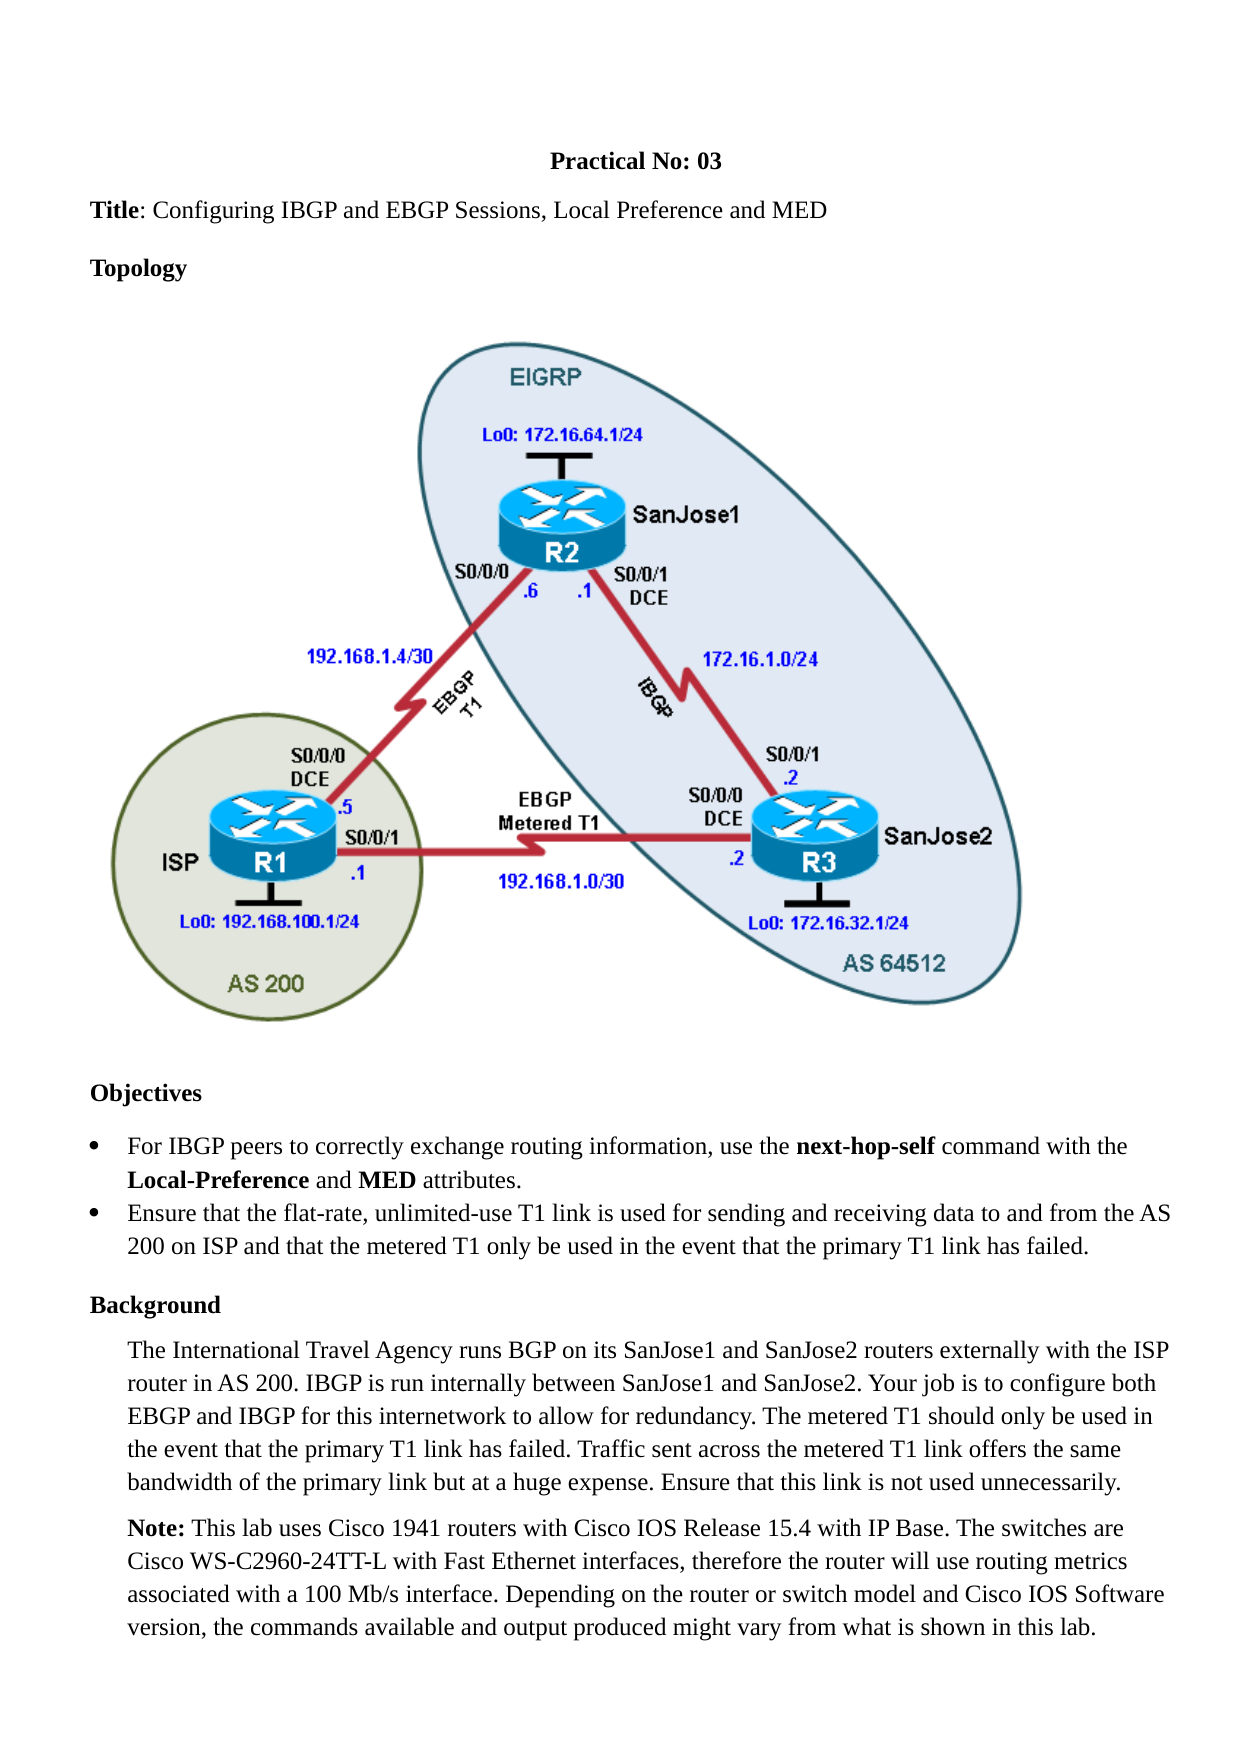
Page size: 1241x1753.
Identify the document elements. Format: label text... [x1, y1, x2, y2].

text Topology [89, 253, 1182, 282]
text Objectives [89, 1078, 1182, 1106]
text Title: Configuring IBGP and EBGP Sessions, Local Preference and MED [89, 196, 1182, 224]
text Practical No: 03 [89, 146, 1182, 174]
text The International Travel Agency runs BGP on its SanJose1 and SanJose2 routers externally with the ISP router in AS 200. IBGP is run internally between SanJose1 and SanJose2. Your job is to configure both EBGP and IBGP for this internetwork to allow for redundancy. The metered T1 should only be used in the event that the primary T1 link has failed. Traffic sent across the metered T1 link offers the same bandwidth of the primary link but at a huge expense. Ensure that this link is not used unnecessarily. [127, 1335, 1182, 1496]
text Background [89, 1290, 1182, 1318]
text Note: This lab uses Cisco 1941 routers with Cisco IOS Release 15.4 with IP Base. The switches are Cisco WS-C2960-24TT-L with Fast Ethernet interfaces, therefore the router will use routing metrics associated with a 100 Mb/s interface. Depending on the router or switch model and Cisco IOS Software version, the commands available and output produced might vary from what is shown in this lab. [127, 1513, 1182, 1641]
list For IBGP peers to correctly exchange routing information, use the next-hop-self command with the Local-Preference and MED attributes. [89, 1131, 1182, 1193]
picture [89, 299, 1065, 1048]
list Ensure that the flat-rate, unlimited-use T1 link is used for sending and receiving data to and from the AS 200 on ISP and that the metered T1 only be used in the event that the primary T1 link has failed. [89, 1198, 1182, 1260]
